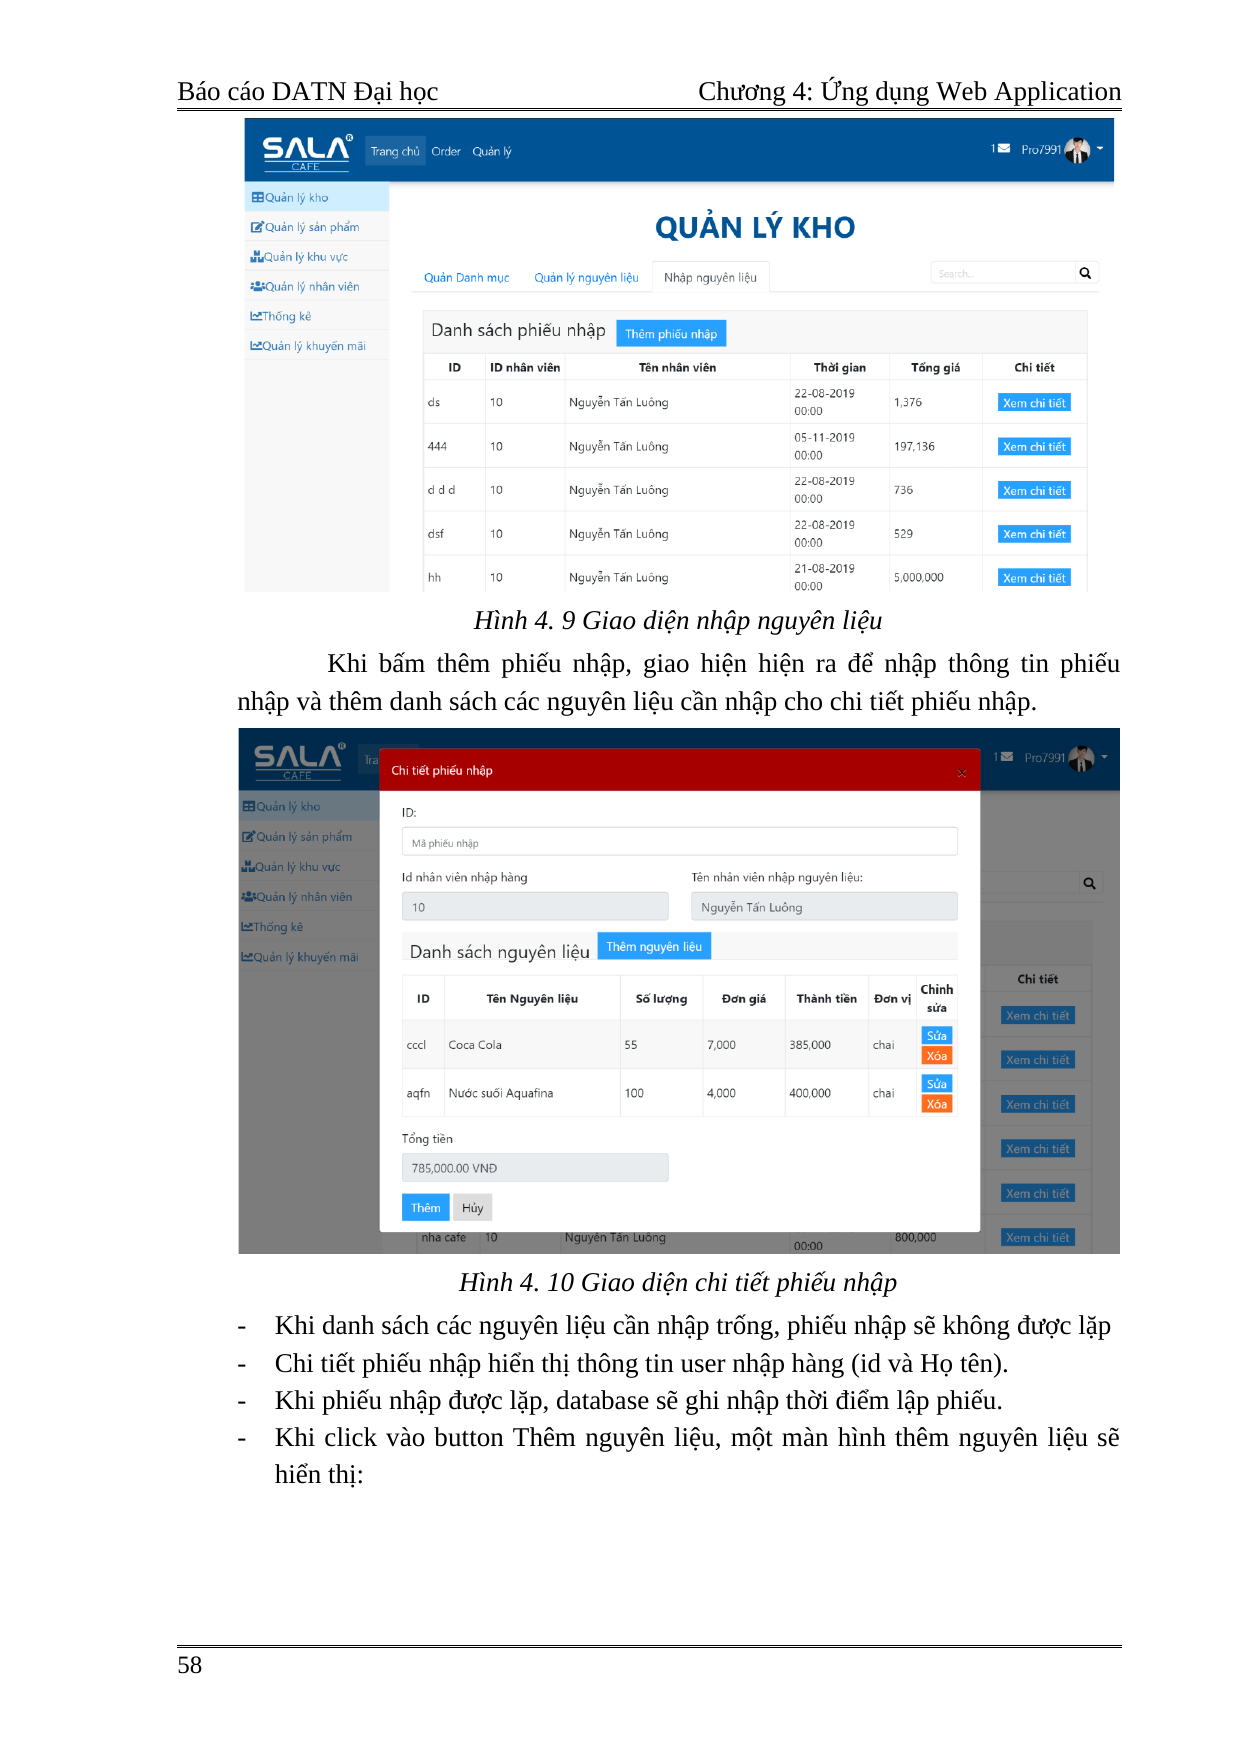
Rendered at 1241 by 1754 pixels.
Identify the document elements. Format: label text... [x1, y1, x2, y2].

text Khi danh sách các nguyên liệu cần nhập trống, phiếu nhập sẽ không được lặp [237, 1309, 1122, 1341]
text Hình 4. 9 Giao diện nhập nguyên liệu [237, 604, 1122, 635]
text Hình 4. 10 Giao diện chi tiết phiếu nhập [237, 1266, 1122, 1297]
text Khi click vào button Thêm nguyên liệu, một màn hình thêm nguyên liệu sẽ hiển thị: [237, 1421, 1122, 1490]
picture [244, 118, 1115, 592]
text Khi bấm thêm phiếu nhập, giao hiện hiện ra để nhập thông tin phiếu nhập và thêm danh sách các nguyên liệu cần nhập cho chi tiết phiếu nhập. [237, 647, 1122, 716]
text Khi phiếu nhập được lặp, database sẽ ghi nhập thời điểm lập phiếu. [237, 1384, 1122, 1415]
picture [238, 728, 1120, 1254]
text Chi tiết phiếu nhập hiển thị thông tin user nhập hàng (id và Họ tên). [237, 1347, 1122, 1378]
